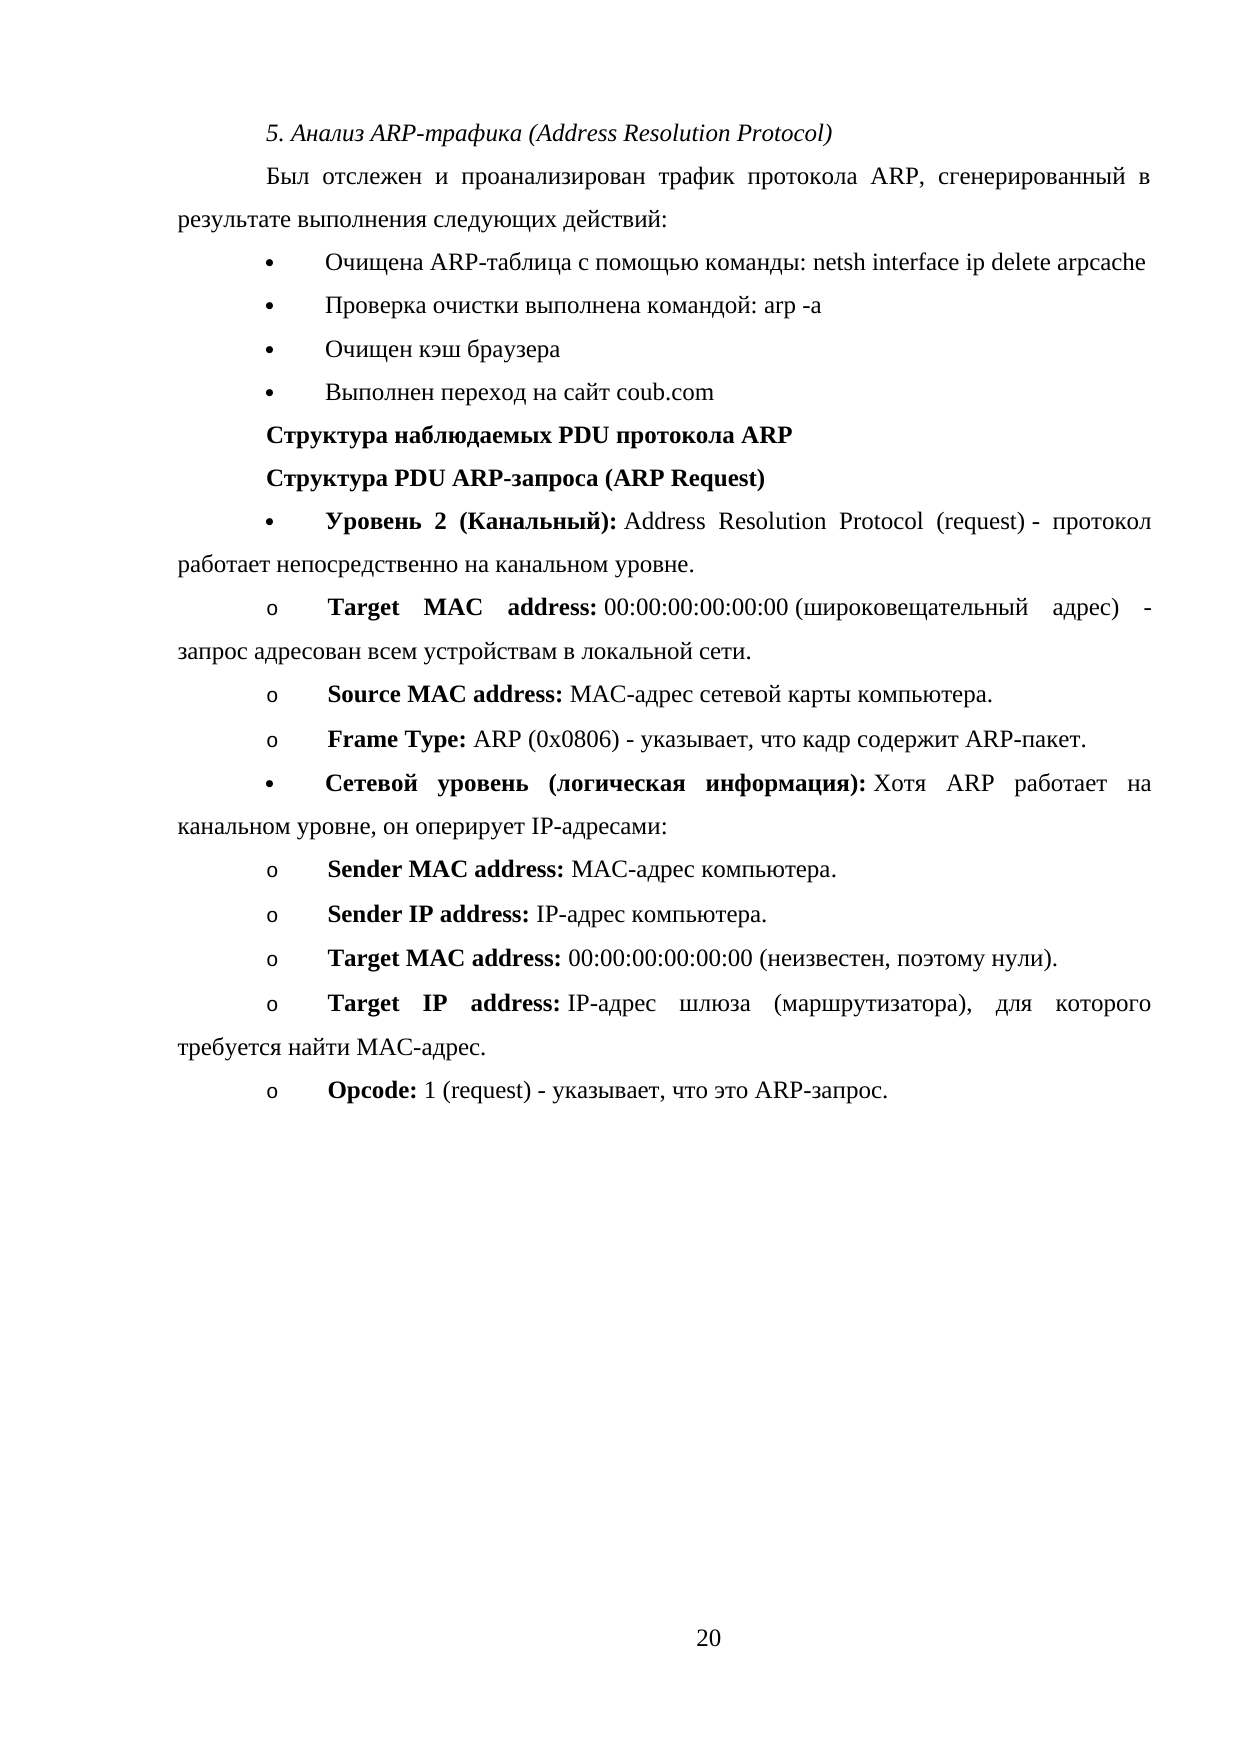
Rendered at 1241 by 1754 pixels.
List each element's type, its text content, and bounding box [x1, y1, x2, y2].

list Sender IP address: IP-адрес компьютера. [177, 899, 1152, 928]
text Структура PDU ARP-запроса (ARP Request) [177, 463, 1152, 492]
list Сетевой уровень (логическая информация): Хотя ARP работает на канальном уровне, он оперирует IP-адресами: [177, 768, 1152, 840]
list Target MAC address: 00:00:00:00:00:00 (широковещательный адрес) - запрос адресован всем устройствам в локальной сети. [177, 592, 1152, 665]
list Source MAC address: MAC-адрес сетевой карты компьютера. [177, 679, 1152, 709]
list Target MAC address: 00:00:00:00:00:00 (неизвестен, поэтому нули). [177, 943, 1152, 973]
list Очищена ARP-таблица с помощью команды: netsh interface ip delete arpcache [177, 247, 1152, 276]
list Opcode: 1 (request) - указывает, что это ARP-запрос. [177, 1075, 1152, 1104]
list Проверка очистки выполнена командой: arp -a [177, 291, 1152, 319]
list Выполнен переход на сайт coub.com [177, 377, 1152, 406]
list Frame Type: ARP (0x0806) - указывает, что кадр содержит ARP-пакет. [177, 724, 1152, 753]
text 5. Анализ ARP-трафика (Address Resolution Protocol) [177, 118, 1152, 147]
text Был отслежен и проанализирован трафик протокола ARP, сгенерированный в результате выполнения следующих действий: [177, 161, 1152, 233]
text Структура наблюдаемых PDU протокола ARP [177, 420, 1152, 449]
list Sender MAC address: MAC-адрес компьютера. [177, 854, 1152, 884]
list Уровень 2 (Канальный): Address Resolution Protocol (request) - протокол работает непосредственно на канальном уровне. [177, 506, 1152, 578]
list Очищен кэш браузера [177, 334, 1152, 362]
list Target IP address: IP-адрес шлюза (маршрутизатора), для которого требуется найти MAC-адрес. [177, 988, 1152, 1060]
